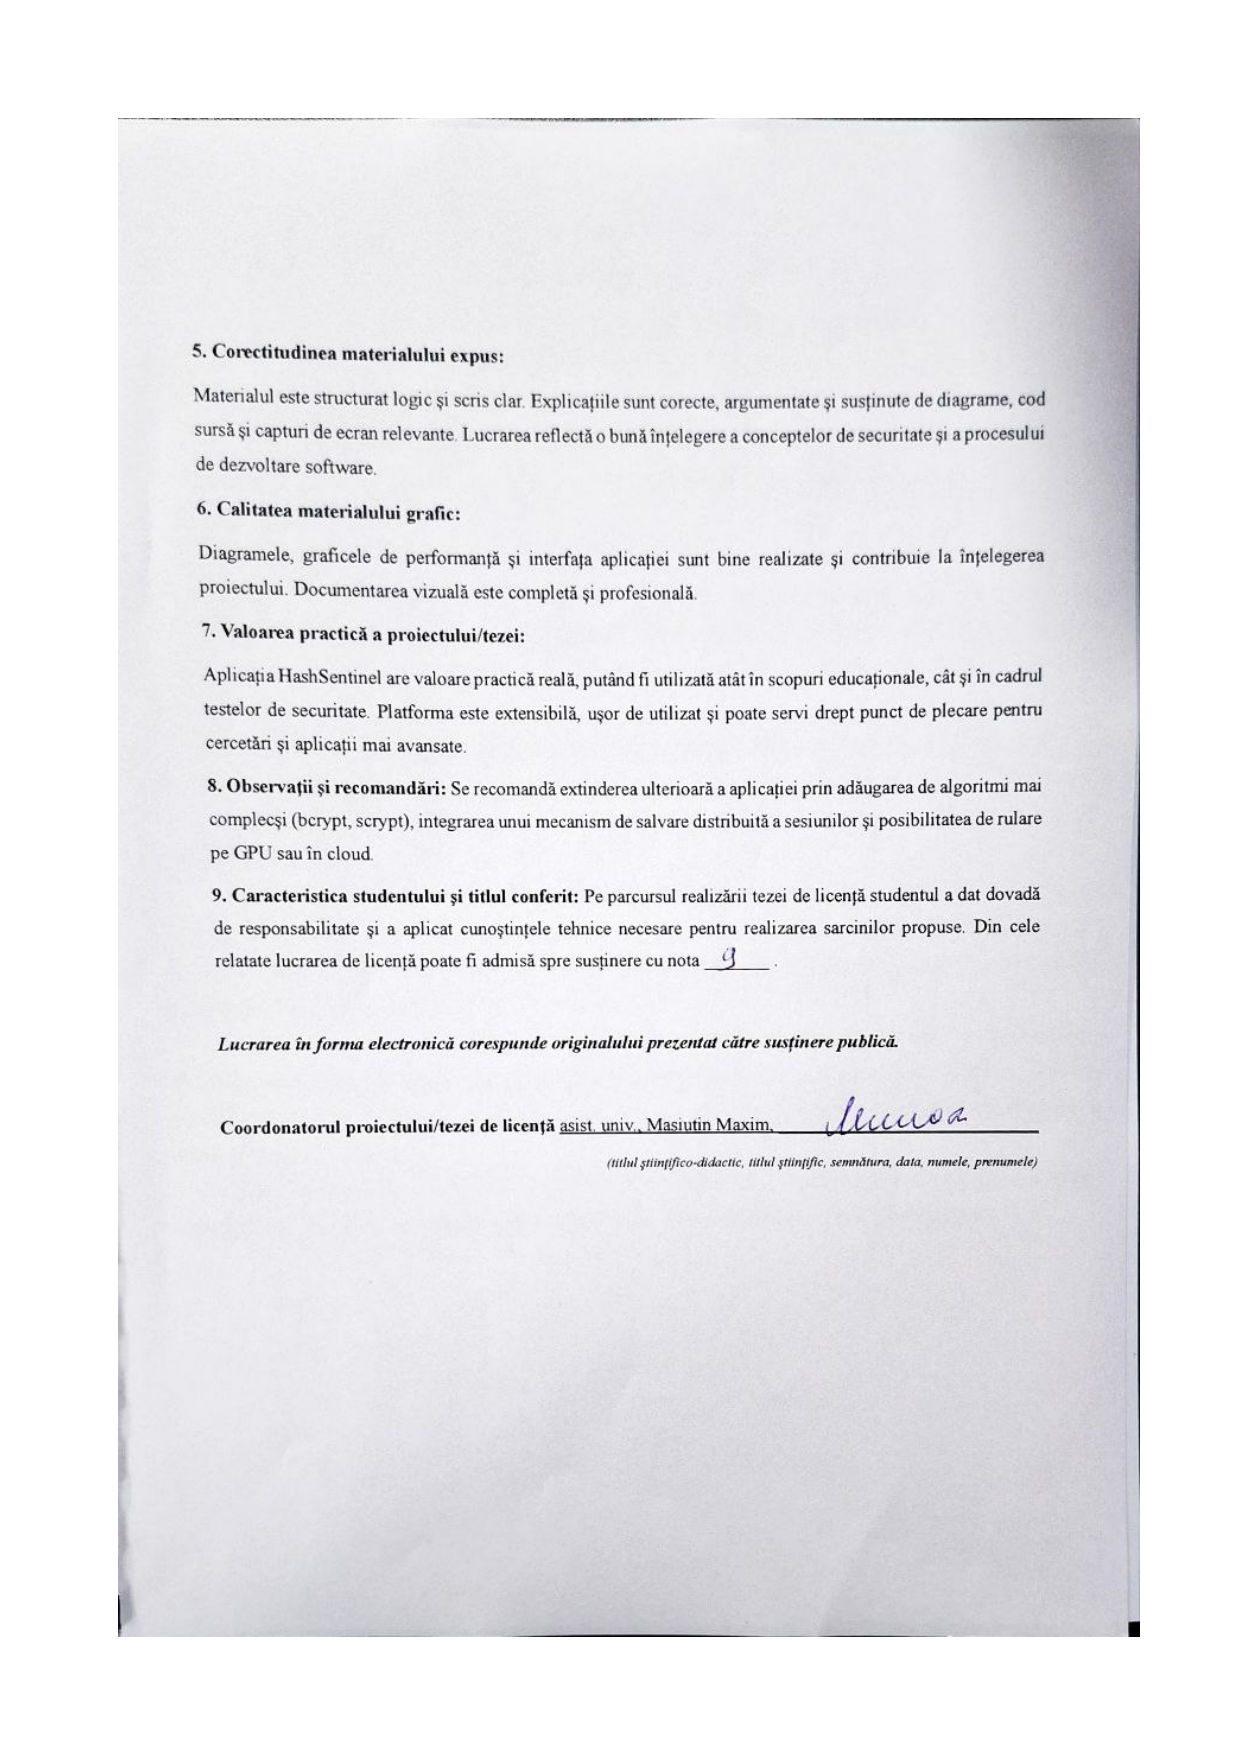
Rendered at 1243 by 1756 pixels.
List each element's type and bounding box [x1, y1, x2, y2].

picture [118, 118, 1140, 1637]
